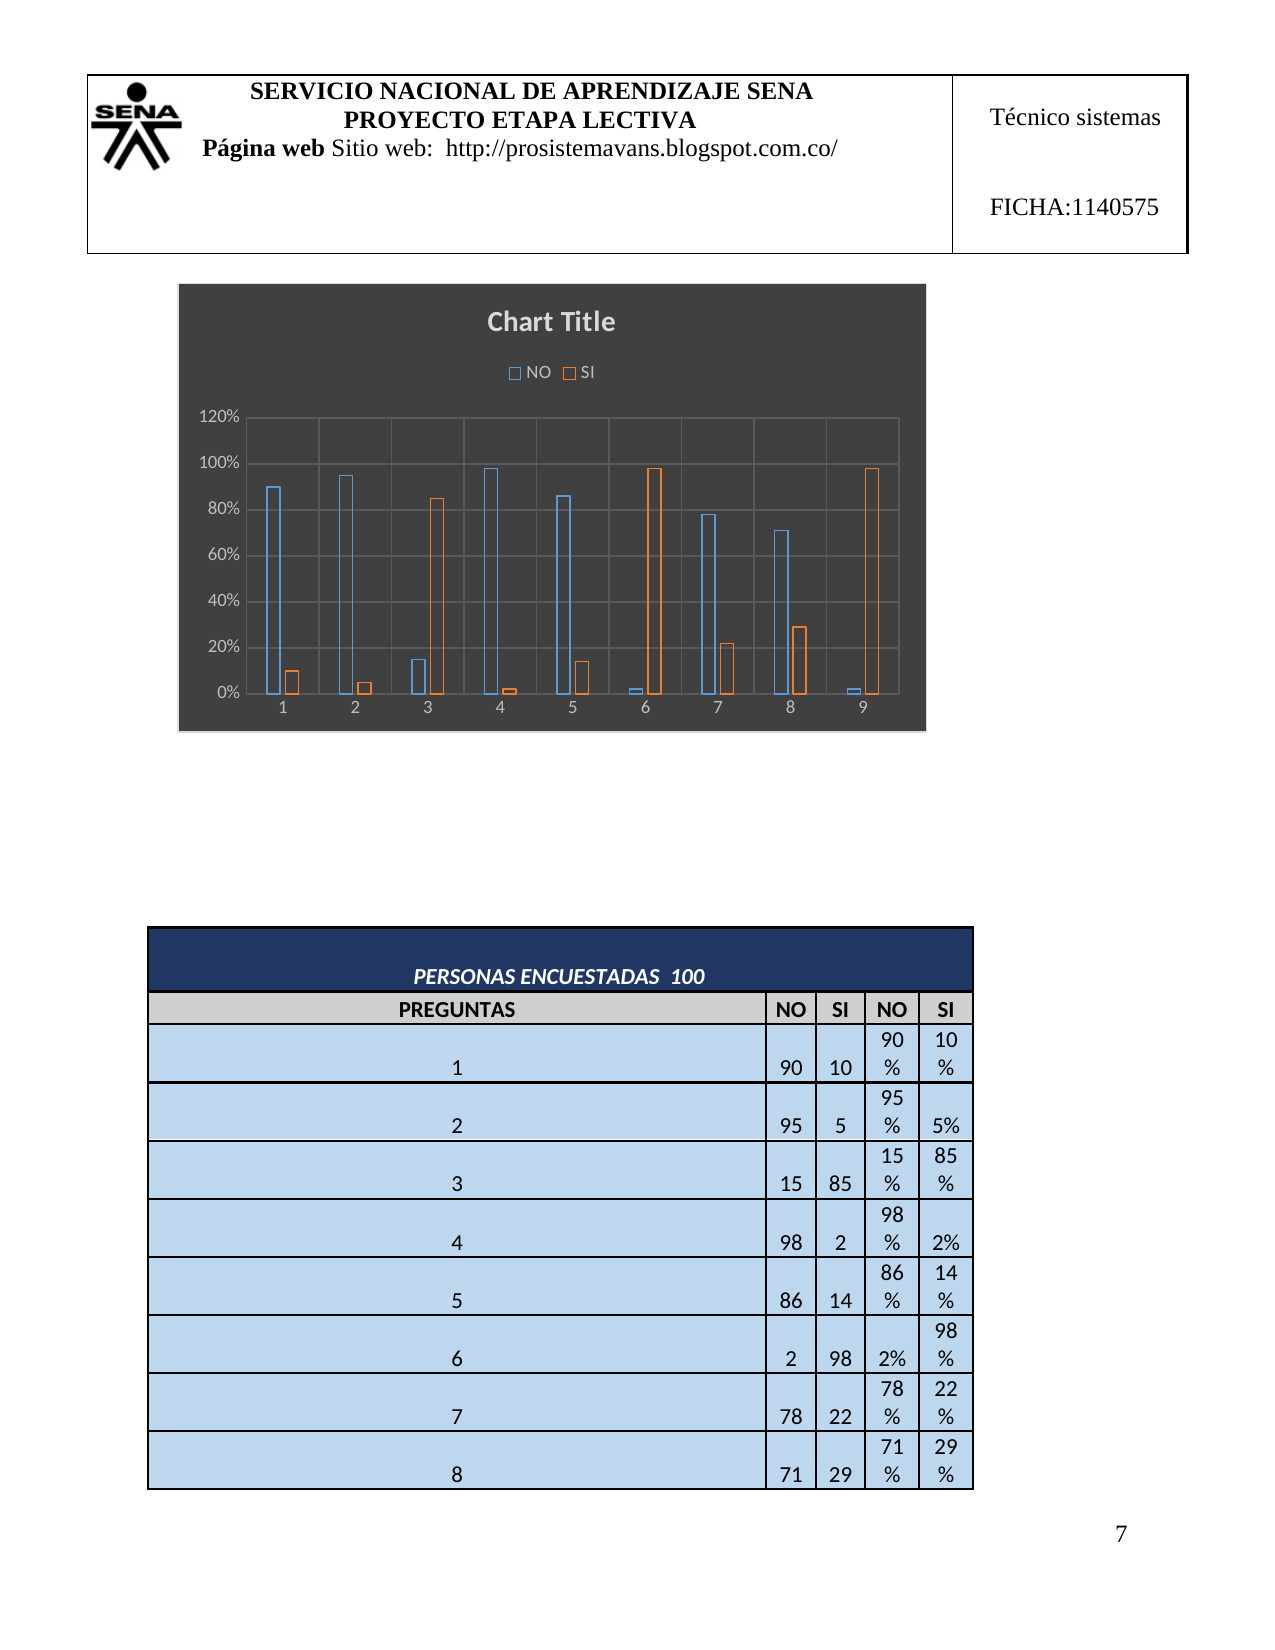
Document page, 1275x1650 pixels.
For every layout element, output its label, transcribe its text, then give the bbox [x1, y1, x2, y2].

table_cell 71% [866, 1432, 918, 1488]
table_cell 14 [817, 1258, 864, 1314]
table_cell 86% [866, 1258, 918, 1314]
table_cell SI [920, 993, 972, 1023]
table_cell 2 [817, 1200, 864, 1256]
table_cell 2% [920, 1200, 972, 1256]
table_cell NO [866, 993, 918, 1023]
table_cell 78 [767, 1374, 815, 1430]
table_cell 98% [866, 1200, 918, 1256]
table_cell 5 [817, 1084, 864, 1139]
table_cell 2% [866, 1316, 918, 1372]
table_cell 15% [866, 1142, 918, 1198]
table_cell 98% [920, 1316, 972, 1372]
table_cell 2 [767, 1316, 815, 1372]
table_cell 5 [149, 1258, 765, 1314]
table_cell 95% [866, 1084, 918, 1139]
table_cell 15 [767, 1142, 815, 1198]
table_cell 10 [817, 1025, 864, 1081]
table_cell 10% [920, 1025, 972, 1081]
table_cell 7 [149, 1374, 765, 1430]
table_cell 4 [149, 1200, 765, 1256]
table_cell 95 [767, 1084, 815, 1139]
table_cell 1 [149, 1025, 765, 1081]
table_cell 90 [767, 1025, 815, 1081]
table_cell SI [817, 993, 864, 1023]
table_cell 8 [149, 1432, 765, 1488]
table_cell 5% [920, 1084, 972, 1139]
table_cell 29% [920, 1432, 972, 1488]
table_cell 85 [817, 1142, 864, 1198]
table_cell 6 [149, 1316, 765, 1372]
table_cell 14% [920, 1258, 972, 1314]
table_cell 71 [767, 1432, 815, 1488]
table_cell 22% [920, 1374, 972, 1430]
table_cell NO [767, 993, 815, 1023]
table_cell 90% [866, 1025, 918, 1081]
table_header PERSONAS ENCUESTADAS 100 [149, 929, 972, 990]
table_cell 2 [149, 1084, 765, 1139]
table_cell 78% [866, 1374, 918, 1430]
table_cell 85% [920, 1142, 972, 1198]
table_cell 98 [817, 1316, 864, 1372]
table_cell 86 [767, 1258, 815, 1314]
table_cell 22 [817, 1374, 864, 1430]
table_cell 98 [767, 1200, 815, 1256]
table_cell PREGUNTAS [149, 993, 765, 1023]
picture [89, 79, 184, 174]
table_cell 29 [817, 1432, 864, 1488]
table_cell 3 [149, 1142, 765, 1198]
